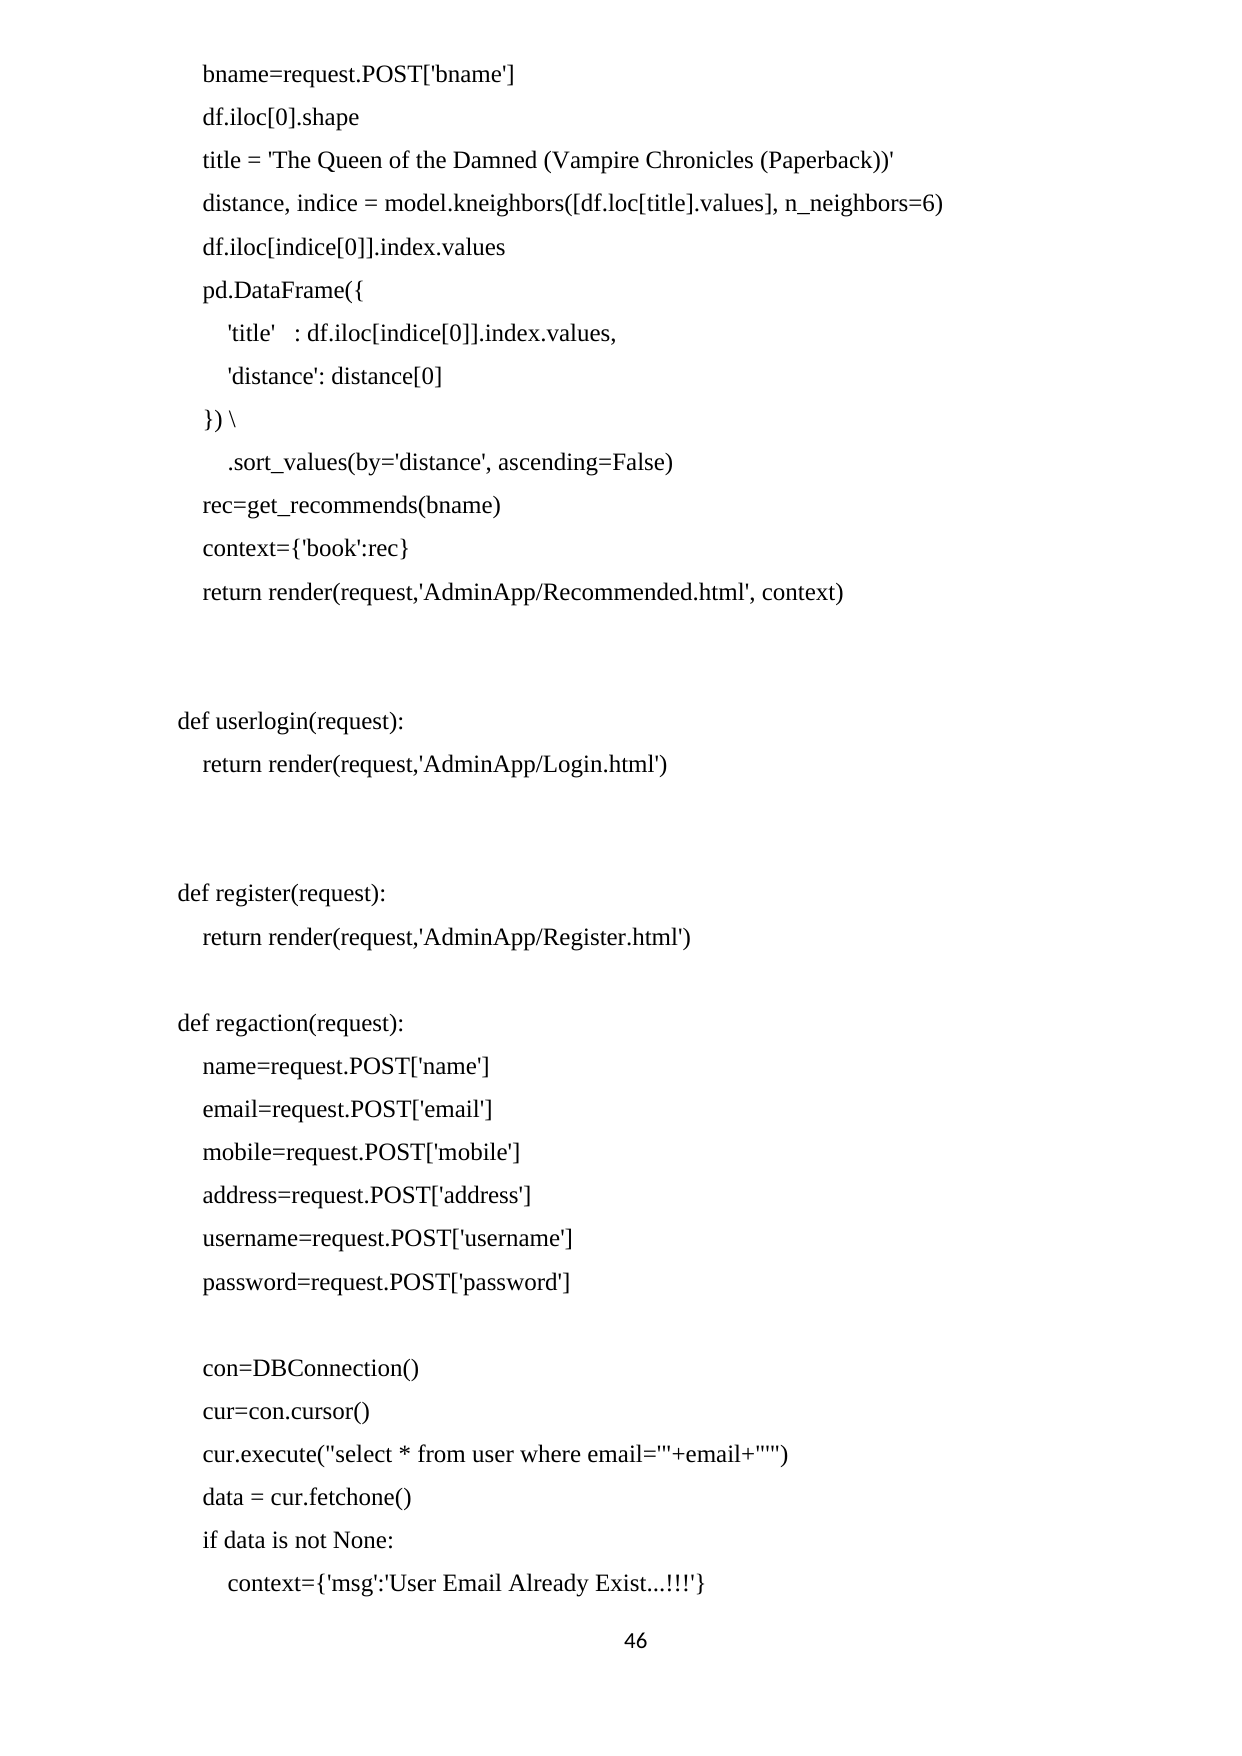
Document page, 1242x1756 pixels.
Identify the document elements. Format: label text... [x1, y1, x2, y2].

text 'distance': distance[0] [177, 361, 1093, 390]
text address=request.POST['address'] [177, 1180, 1093, 1209]
text context={'msg':'User Email Already Exist...!!!'} [177, 1568, 1093, 1597]
text return render(request,'AdminApp/Recommended.html', context) [177, 577, 1093, 605]
text .sort_values(by='distance', ascending=False) [177, 447, 1093, 476]
text data = cur.fetchone() [177, 1482, 1093, 1511]
text df.iloc[0].shape [177, 102, 1093, 131]
text if data is not None: [177, 1525, 1093, 1554]
text context={'book':rec} [177, 533, 1093, 562]
text def regaction(request): [177, 1008, 1093, 1037]
text con=DBConnection() [177, 1353, 1093, 1382]
text distance, indice = model.kneighbors([df.loc[title].values], n_neighbors=6) [177, 188, 1093, 217]
text df.iloc[indice[0]].index.values [177, 232, 1093, 260]
text name=request.POST['name'] [177, 1051, 1093, 1080]
text def register(request): [177, 878, 1093, 907]
text cur.execute("select * from user where email='"+email+"'") [177, 1439, 1093, 1468]
text bname=request.POST['bname'] [177, 59, 1093, 88]
text cur=con.cursor() [177, 1396, 1093, 1425]
text return render(request,'AdminApp/Login.html') [177, 749, 1093, 778]
text def userlogin(request): [177, 706, 1093, 735]
text 'title' : df.iloc[indice[0]].index.values, [177, 318, 1093, 347]
text pd.DataFrame({ [177, 275, 1093, 303]
text return render(request,'AdminApp/Register.html') [177, 922, 1093, 950]
text username=request.POST['username'] [177, 1223, 1093, 1252]
text password=request.POST['password'] [177, 1267, 1093, 1295]
text email=request.POST['email'] [177, 1094, 1093, 1123]
text mobile=request.POST['mobile'] [177, 1137, 1093, 1166]
text }) \ [177, 404, 1093, 433]
text title = 'The Queen of the Damned (Vampire Chronicles (Paperback))' [177, 145, 1093, 174]
text rec=get_recommends(bname) [177, 490, 1093, 519]
